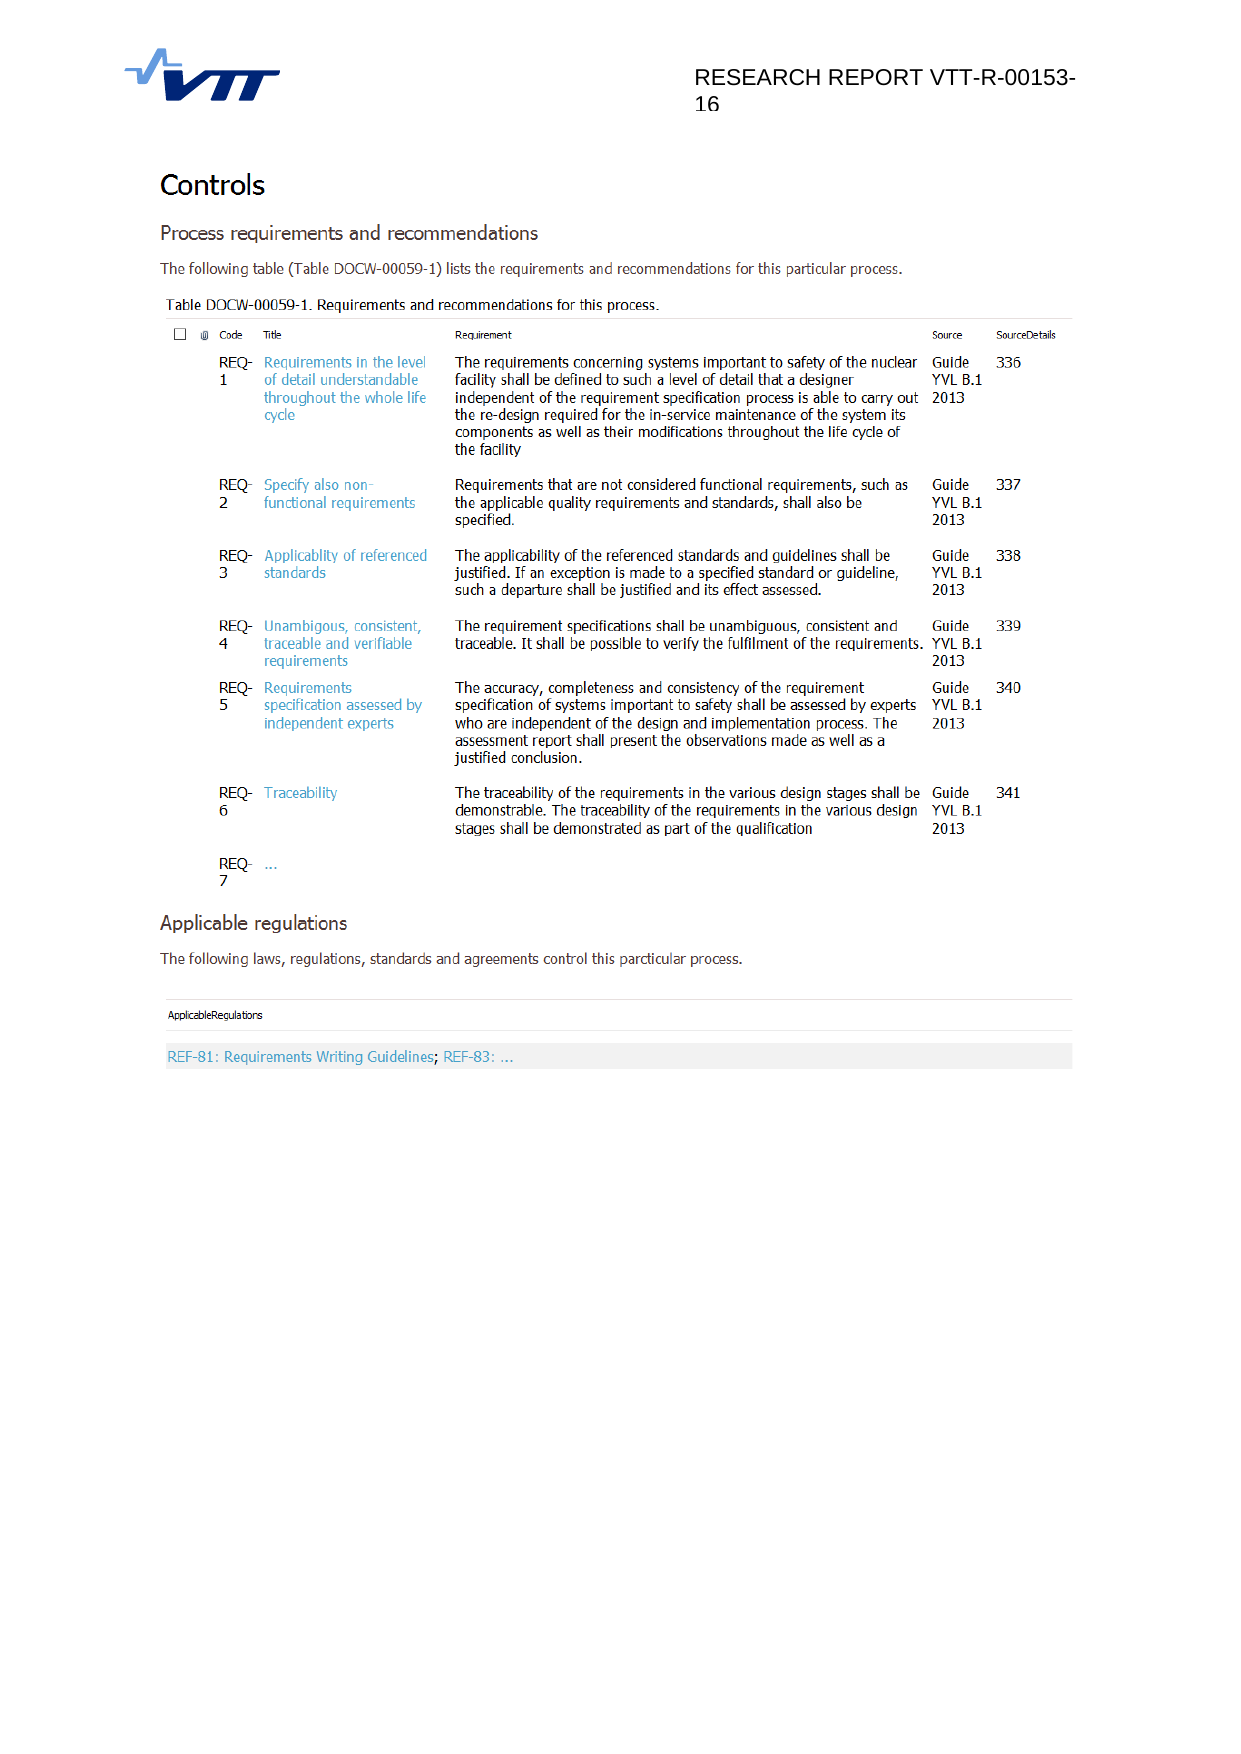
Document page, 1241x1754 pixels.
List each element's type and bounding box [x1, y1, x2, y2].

picture [159, 173, 1073, 1069]
